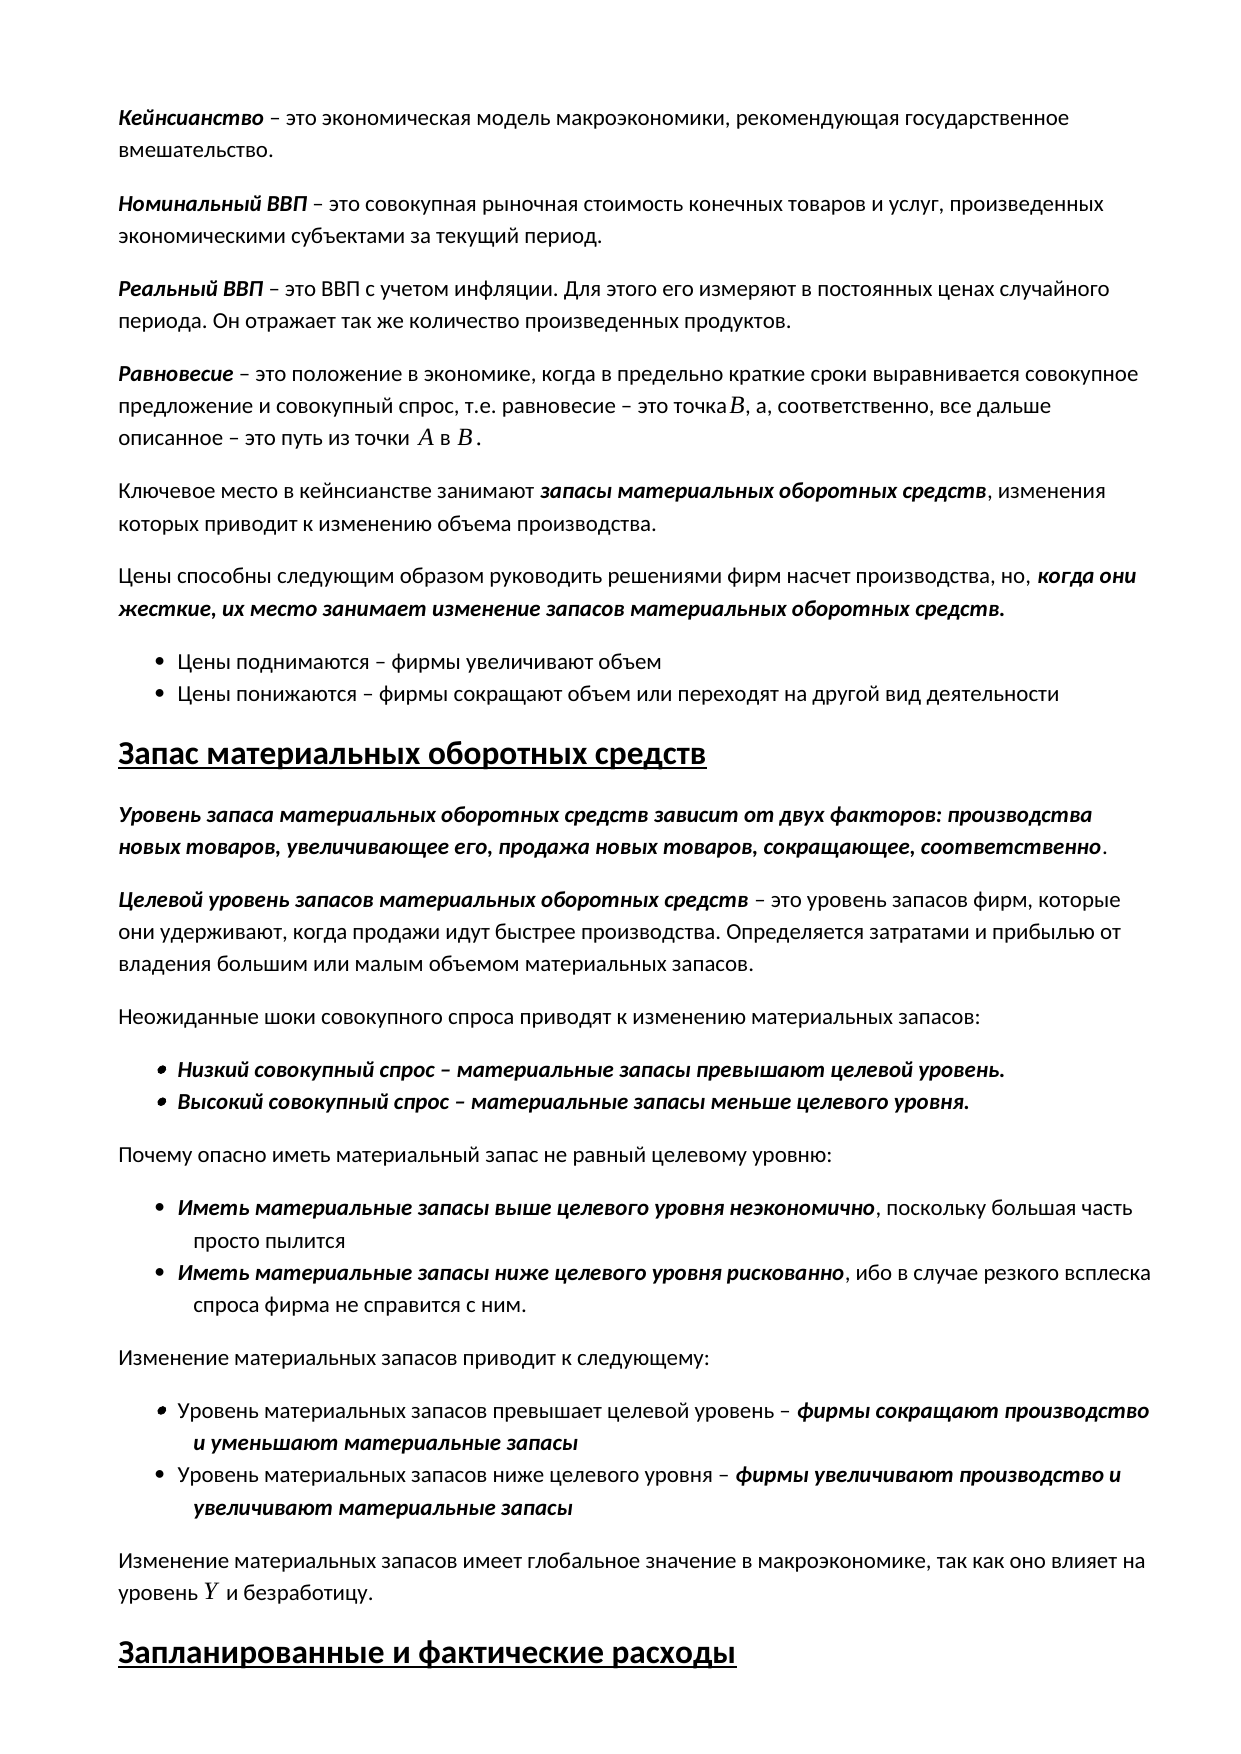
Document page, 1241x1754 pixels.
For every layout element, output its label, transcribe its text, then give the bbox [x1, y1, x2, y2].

list Низкий совокупный спрос – материальные запасы превышают целевой уровень. [156, 1055, 1152, 1083]
text Номинальный ВВП – это совокупная рыночная стоимость конечных товаров и услуг, произведенных экономическими субъектами за текущий период. [118, 189, 1152, 249]
text Кейнсианство – это экономическая модель макроэкономики, рекомендующая государственное вмешательство. [118, 103, 1152, 164]
list Уровень материальных запасов ниже целевого уровня – фирмы увеличивают производство и увеличивают материальные запасы [156, 1461, 1152, 1521]
text Уровень запаса материальных оборотных средств зависит от двух факторов: производства новых товаров, увеличивающее его, продажа новых товаров, сокращающее, соответственно. [118, 800, 1152, 860]
text Равновесие – это положение в экономике, когда в предельно краткие сроки выравнивается совокупное предложение и совокупный спрос, т.е. равновесие – это точка, а, соответственно, все дальше описанное – это путь из точки в [118, 359, 1152, 451]
list Цены поднимаются – фирмы увеличивают объем [156, 647, 1152, 675]
text Запланированные и фактические расходы [118, 1631, 1152, 1672]
list Иметь материальные запасы ниже целевого уровня рискованно, ибо в случае резкого всплеска спроса фирма не справится с ним. [156, 1258, 1152, 1318]
text Цены способны следующим образом руководить решениями фирм насчет производства, но, когда они жесткие, их место занимает изменение запасов материальных оборотных средств. [118, 562, 1152, 622]
text Ключевое место в кейнсианстве занимают запасы материальных оборотных средств, изменения которых приводит к изменению объема производства. [118, 476, 1152, 537]
list Уровень материальных запасов превышает целевой уровень – фирмы сокращают производство и уменьшают материальные запасы [156, 1396, 1152, 1456]
text Реальный ВВП – это ВВП с учетом инфляции. Для этого его измеряют в постоянных ценах случайного периода. Он отражает так же количество произведенных продуктов. [118, 274, 1152, 334]
list Цены понижаются – фирмы сокращают объем или переходят на другой вид деятельности [156, 679, 1152, 707]
text Неожиданные шоки совокупного спроса приводят к изменению материальных запасов: [118, 1002, 1152, 1030]
text Целевой уровень запасов материальных оборотных средств – это уровень запасов фирм, которые они удерживают, когда продажи идут быстрее производства. Определяется затратами и прибылью от владения большим или малым объемом материальных запасов. [118, 885, 1152, 977]
text Запас материальных оборотных средств [118, 732, 1152, 773]
text Изменение материальных запасов приводит к следующему: [118, 1343, 1152, 1371]
text Изменение материальных запасов имеет глобальное значение в макроэкономике, так как оно влияет на уровень и безработицу. [118, 1546, 1152, 1606]
list Иметь материальные запасы выше целевого уровня неэкономично, поскольку большая часть просто пылится [156, 1193, 1152, 1254]
list Высокий совокупный спрос – материальные запасы меньше целевого уровня. [156, 1087, 1152, 1116]
text Почему опасно иметь материальный запас не равный целевому уровню: [118, 1141, 1152, 1168]
